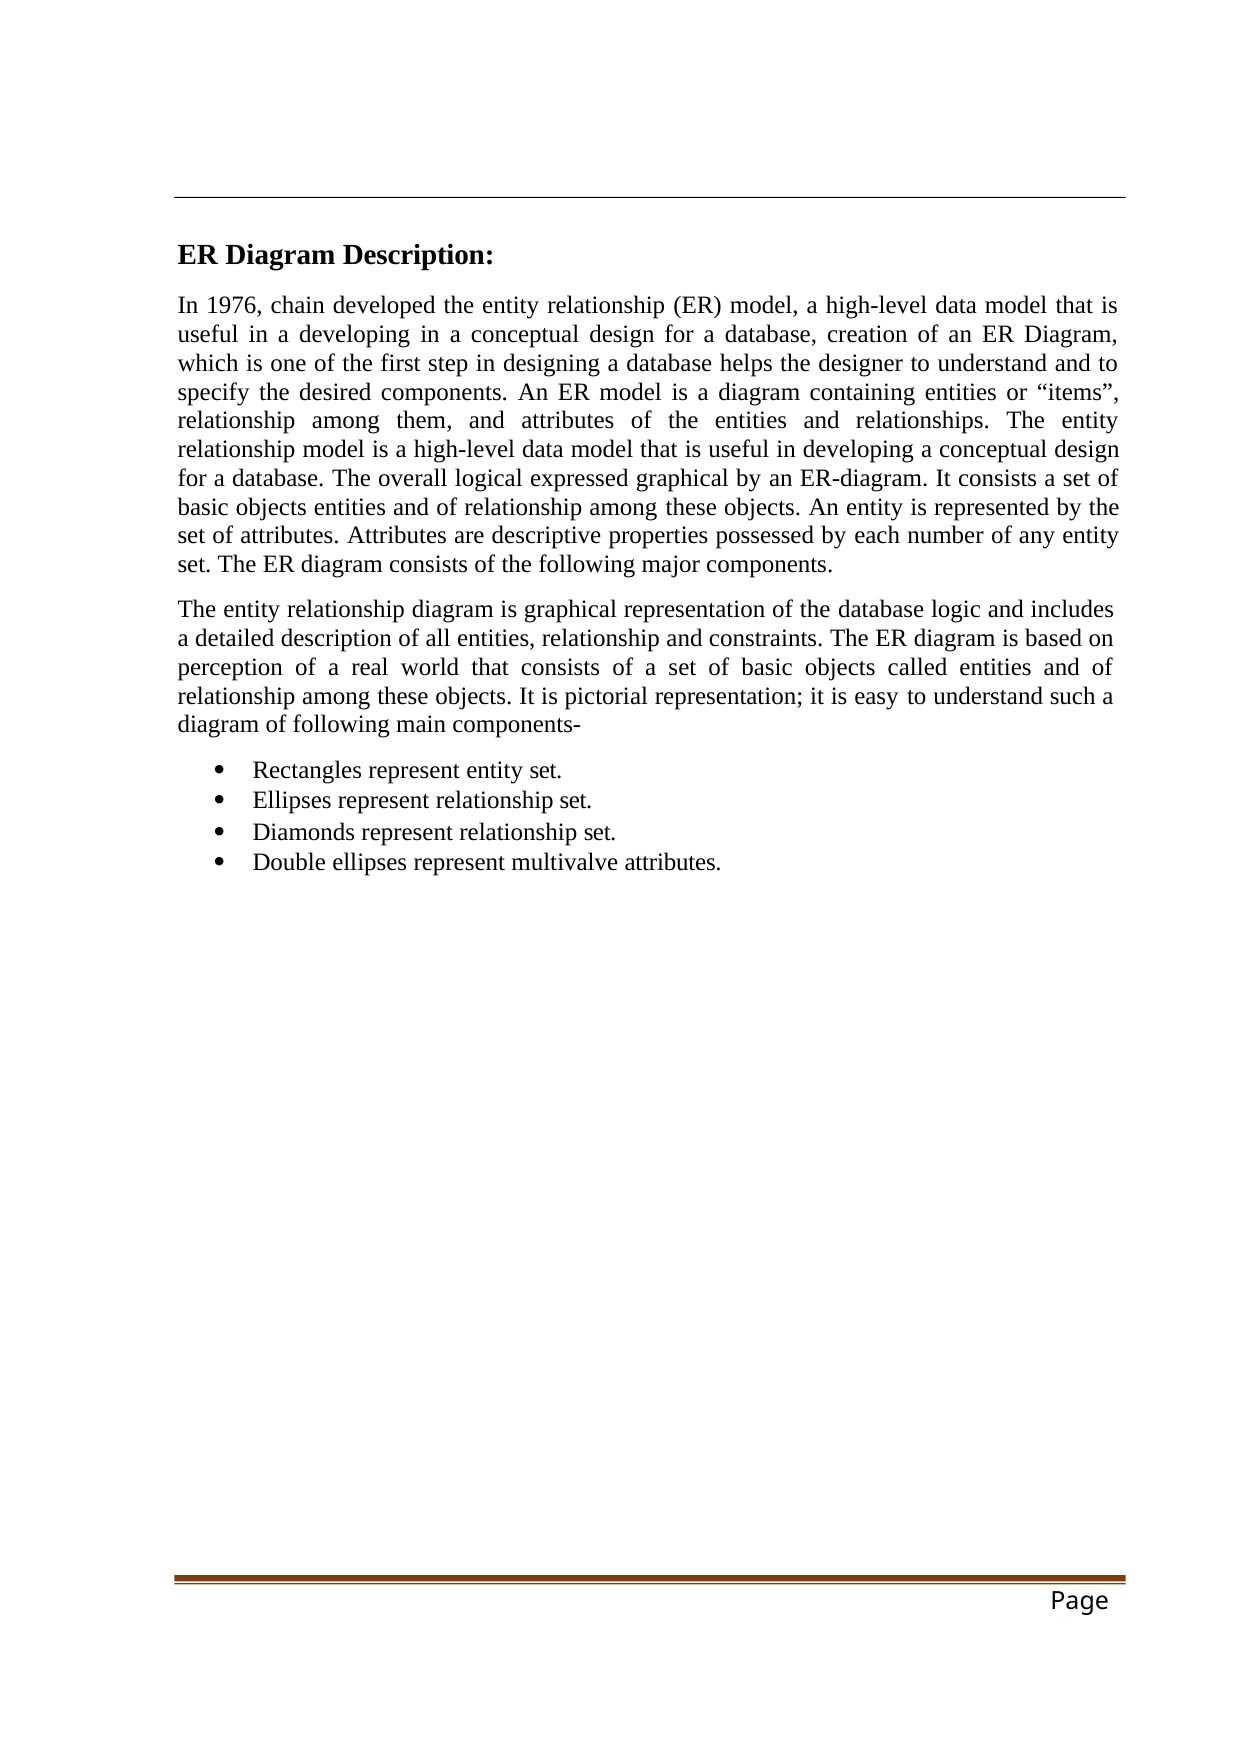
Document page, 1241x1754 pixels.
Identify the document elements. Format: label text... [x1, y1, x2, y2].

text The entity relationship diagram is graphical representation of the database logic and includes a detailed description of all entities, relationship and constraints. The ER diagram is based on perception of a real world that consists of a set of basic objects called entities and of relationship among these objects. It is pictorial representation; it is easy to understand such a diagram of following main components- [177, 594, 1114, 738]
text In 1976, chain developed the entity relationship (ER) model, a high-level data model that is useful in a developing in a conceptual design for a database, creation of an ER Diagram, which is one of the first step in designing a database helps the designer to understand and to specify the desired components. An ER model is a diagram containing entities or “items”, relationship among them, and attributes of the entities and relationships. The entity relationship model is a high-level data model that is useful in developing a conceptual design for a database. The overall logical expressed graphical by an ER-diagram. It consists a set of basic objects entities and of relationship among these objects. An entity is represented by the set of attributes. Attributes are descriptive properties possessed by each number of any entity set. The ER diagram consists of the following major components. [177, 290, 1120, 578]
list Double ellipses represent multivalve attributes. [215, 847, 1159, 876]
text ER Diagram Description: [177, 237, 1159, 271]
list Diamonds represent relationship set. [215, 817, 1159, 846]
list Ellipses represent relationship set. [215, 786, 1159, 814]
list Rectangles represent entity set. [215, 755, 1159, 783]
